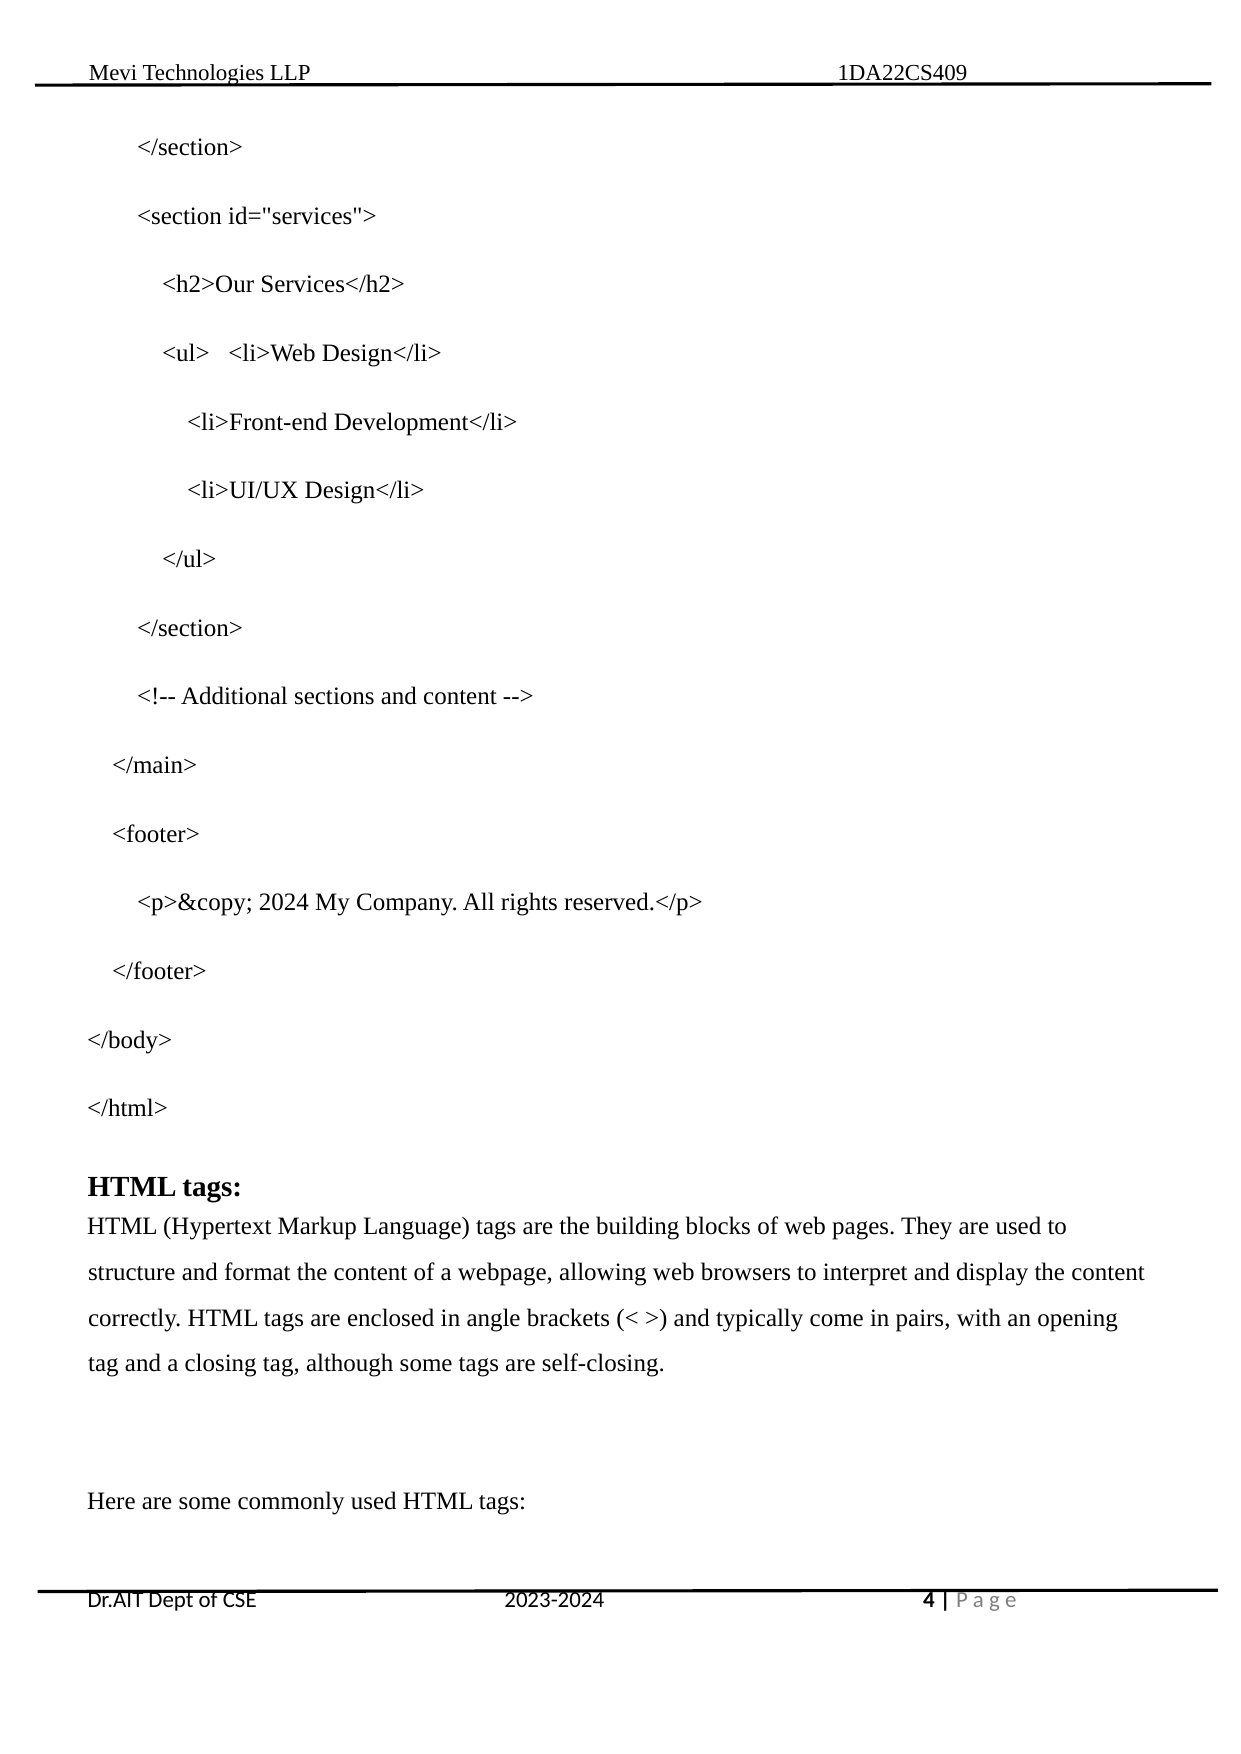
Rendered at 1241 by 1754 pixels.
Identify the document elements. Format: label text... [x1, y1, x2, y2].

text </html> [87, 1093, 1154, 1122]
text <!-- Additional sections and content --> [87, 681, 1154, 710]
text <li>Front-end Development</li> [87, 407, 1154, 436]
text </body> [87, 1025, 1154, 1053]
text </main> [87, 750, 1154, 779]
text </ul> [87, 544, 1154, 573]
text <footer> [87, 819, 1154, 847]
text <p>&copy; 2024 My Company. All rights reserved.</p> [87, 887, 1154, 916]
text </section> [87, 613, 1154, 642]
text </footer> [87, 956, 1154, 985]
text <ul> <li>Web Design</li> [87, 338, 1154, 367]
text Here are some commonly used HTML tags: [87, 1486, 1154, 1514]
text <section id="services"> [87, 201, 1154, 230]
text HTML tags: [87, 1169, 1171, 1202]
text HTML (Hypertext Markup Language) tags are the building blocks of web pages. They are used to structure and format the content of a webpage, allowing web browsers to interpret and display the content correctly. HTML tags are enclosed in angle brackets (< >) and typically come in pairs, with an opening tag and a closing tag, although some tags are self-closing. [87, 1211, 1154, 1377]
text </section> [87, 132, 1154, 161]
text <li>UI/UX Design</li> [87, 476, 1154, 504]
text <h2>Our Services</h2> [87, 269, 1154, 298]
